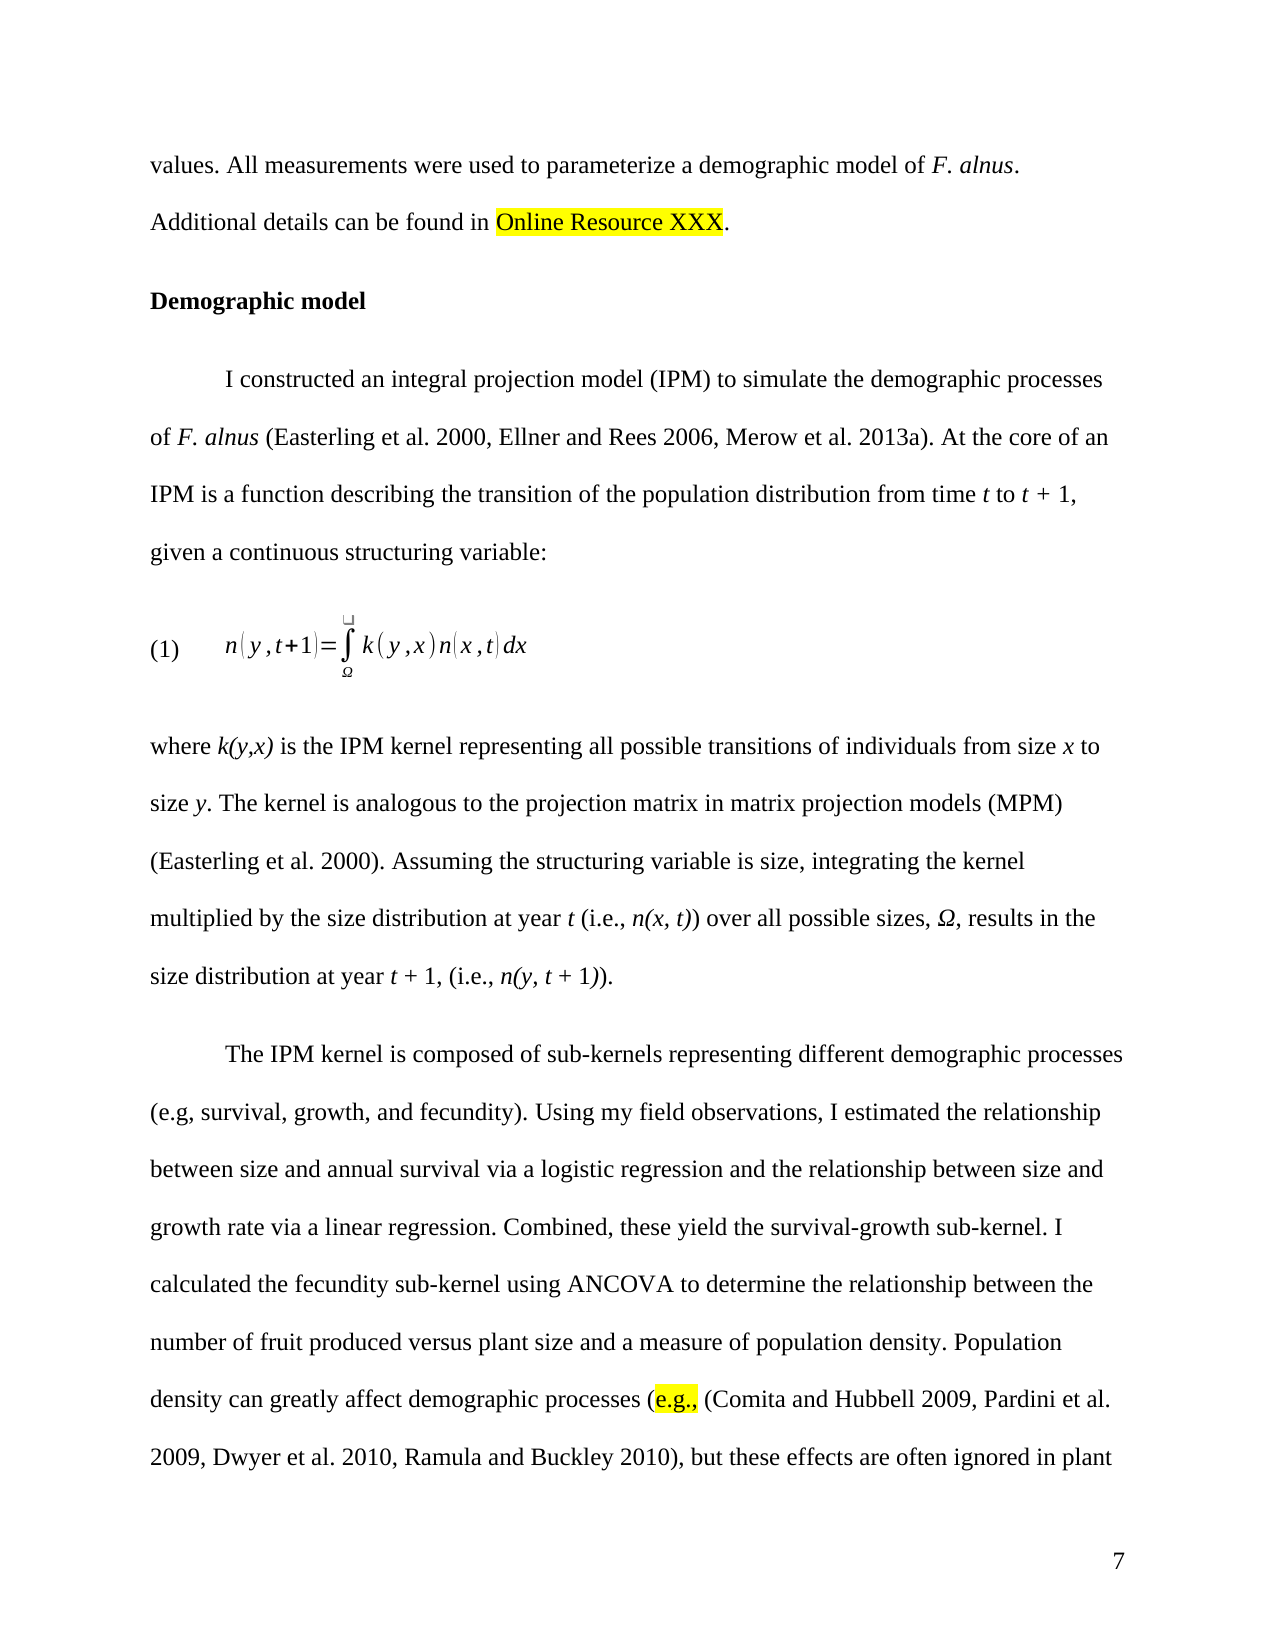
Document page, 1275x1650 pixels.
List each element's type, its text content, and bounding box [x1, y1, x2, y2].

text I constructed an integral projection model (IPM) to simulate the demographic processes of F. alnus (Easterling et al. 2000, Ellner and Rees 2006, Merow et al. 2013a). At the core of an IPM is a function describing the transition of the population distribution from time t to t + 1, given a continuous structuring variable: [150, 364, 1125, 565]
text Demographic model [150, 286, 1125, 314]
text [150, 1039, 1125, 1471]
text (1) [150, 615, 1125, 681]
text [150, 150, 1125, 236]
text where k(y,x) is the IPM kernel representing all possible transitions of individuals from size x to size y. The kernel is analogous to the projection matrix in matrix projection models (MPM) (Easterling et al. 2000). Assuming the structuring variable is size, integrating the kernel multiplied by the size distribution at year t (i.e., n(x, t)) over all possible sizes, Ω, results in the size distribution at year t + 1, (i.e., n(y, t + 1)). [150, 731, 1125, 990]
